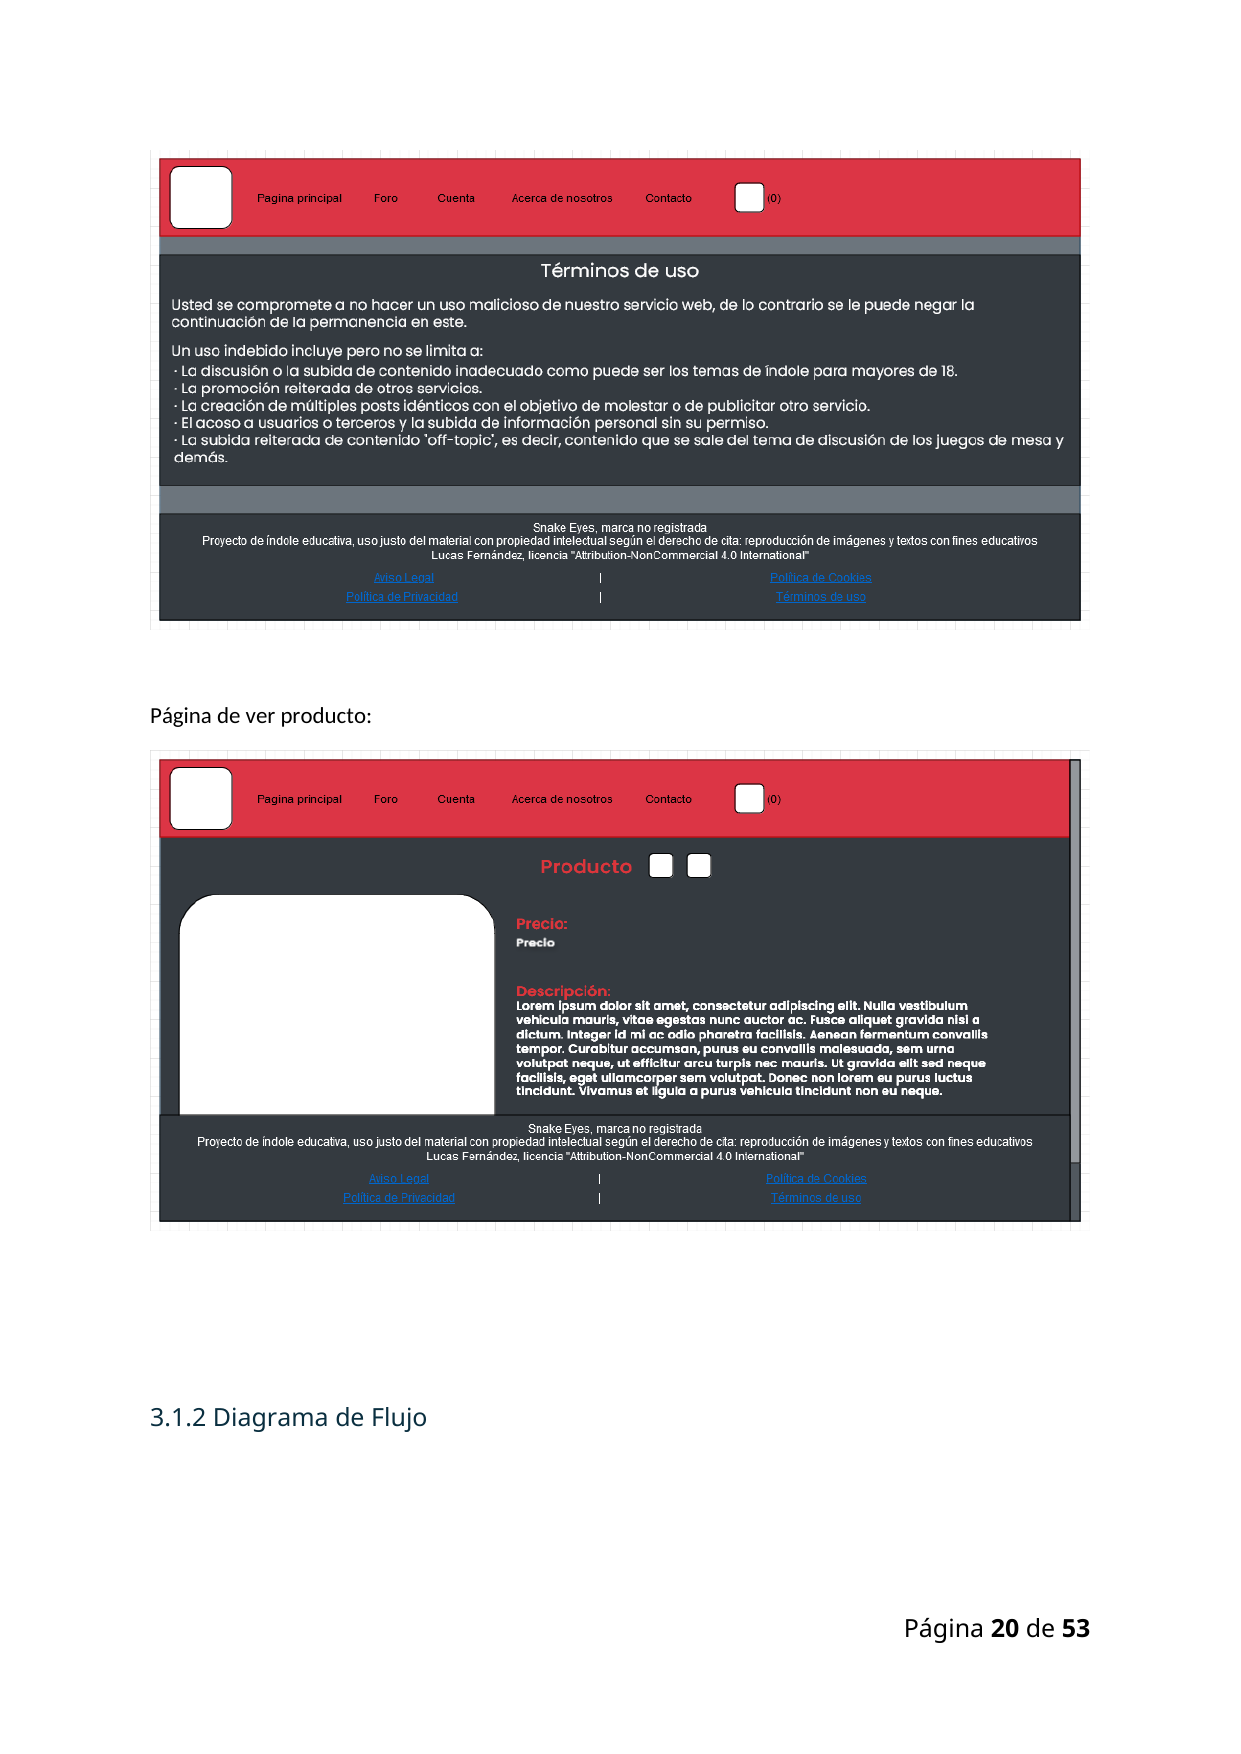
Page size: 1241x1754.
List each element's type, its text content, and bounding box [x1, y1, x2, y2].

text Página de ver producto: [150, 701, 1090, 729]
picture [150, 750, 1090, 1231]
picture [150, 150, 1090, 630]
subtitle 3.1.2 Diagrama de Flujo [150, 1400, 1090, 1434]
